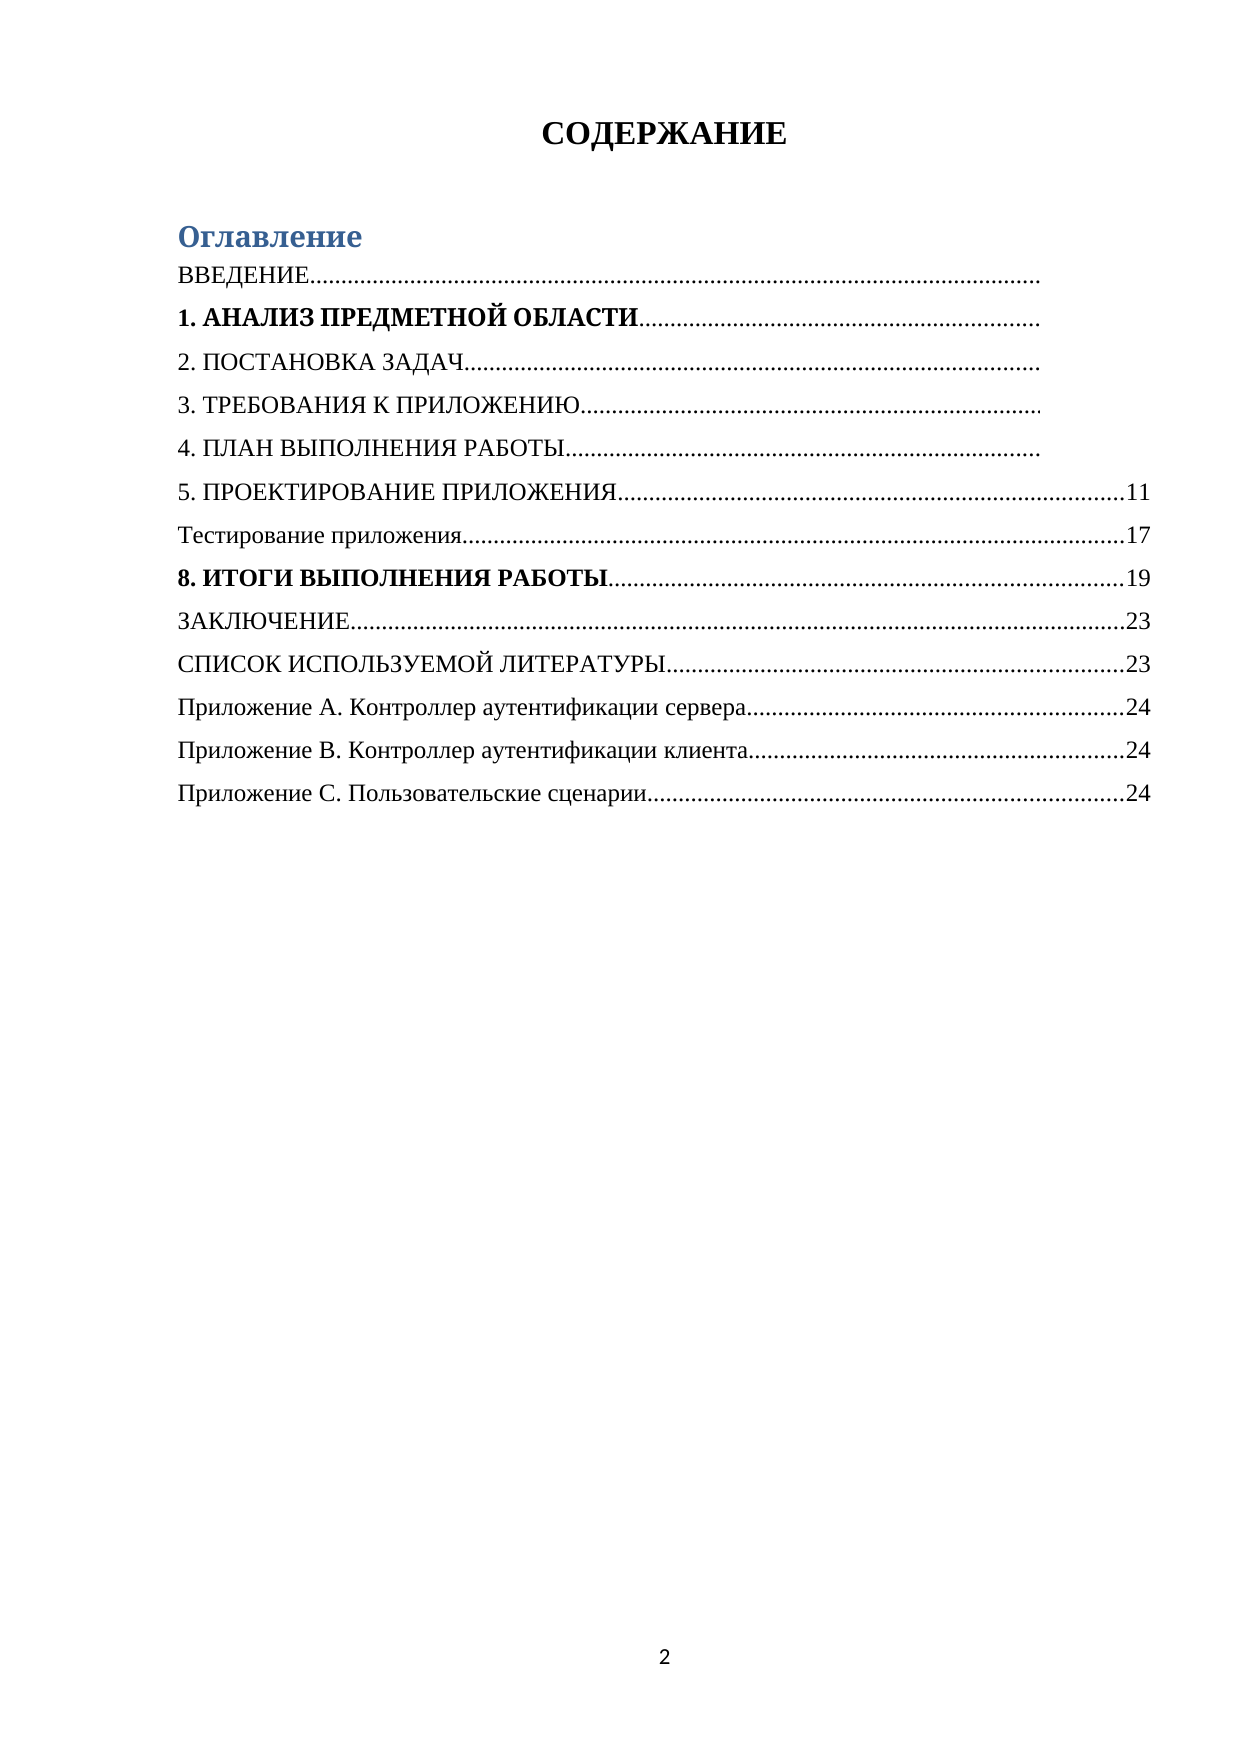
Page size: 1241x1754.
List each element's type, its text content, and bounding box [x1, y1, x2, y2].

list СОДЕРЖАНИЕ [177, 114, 1152, 152]
